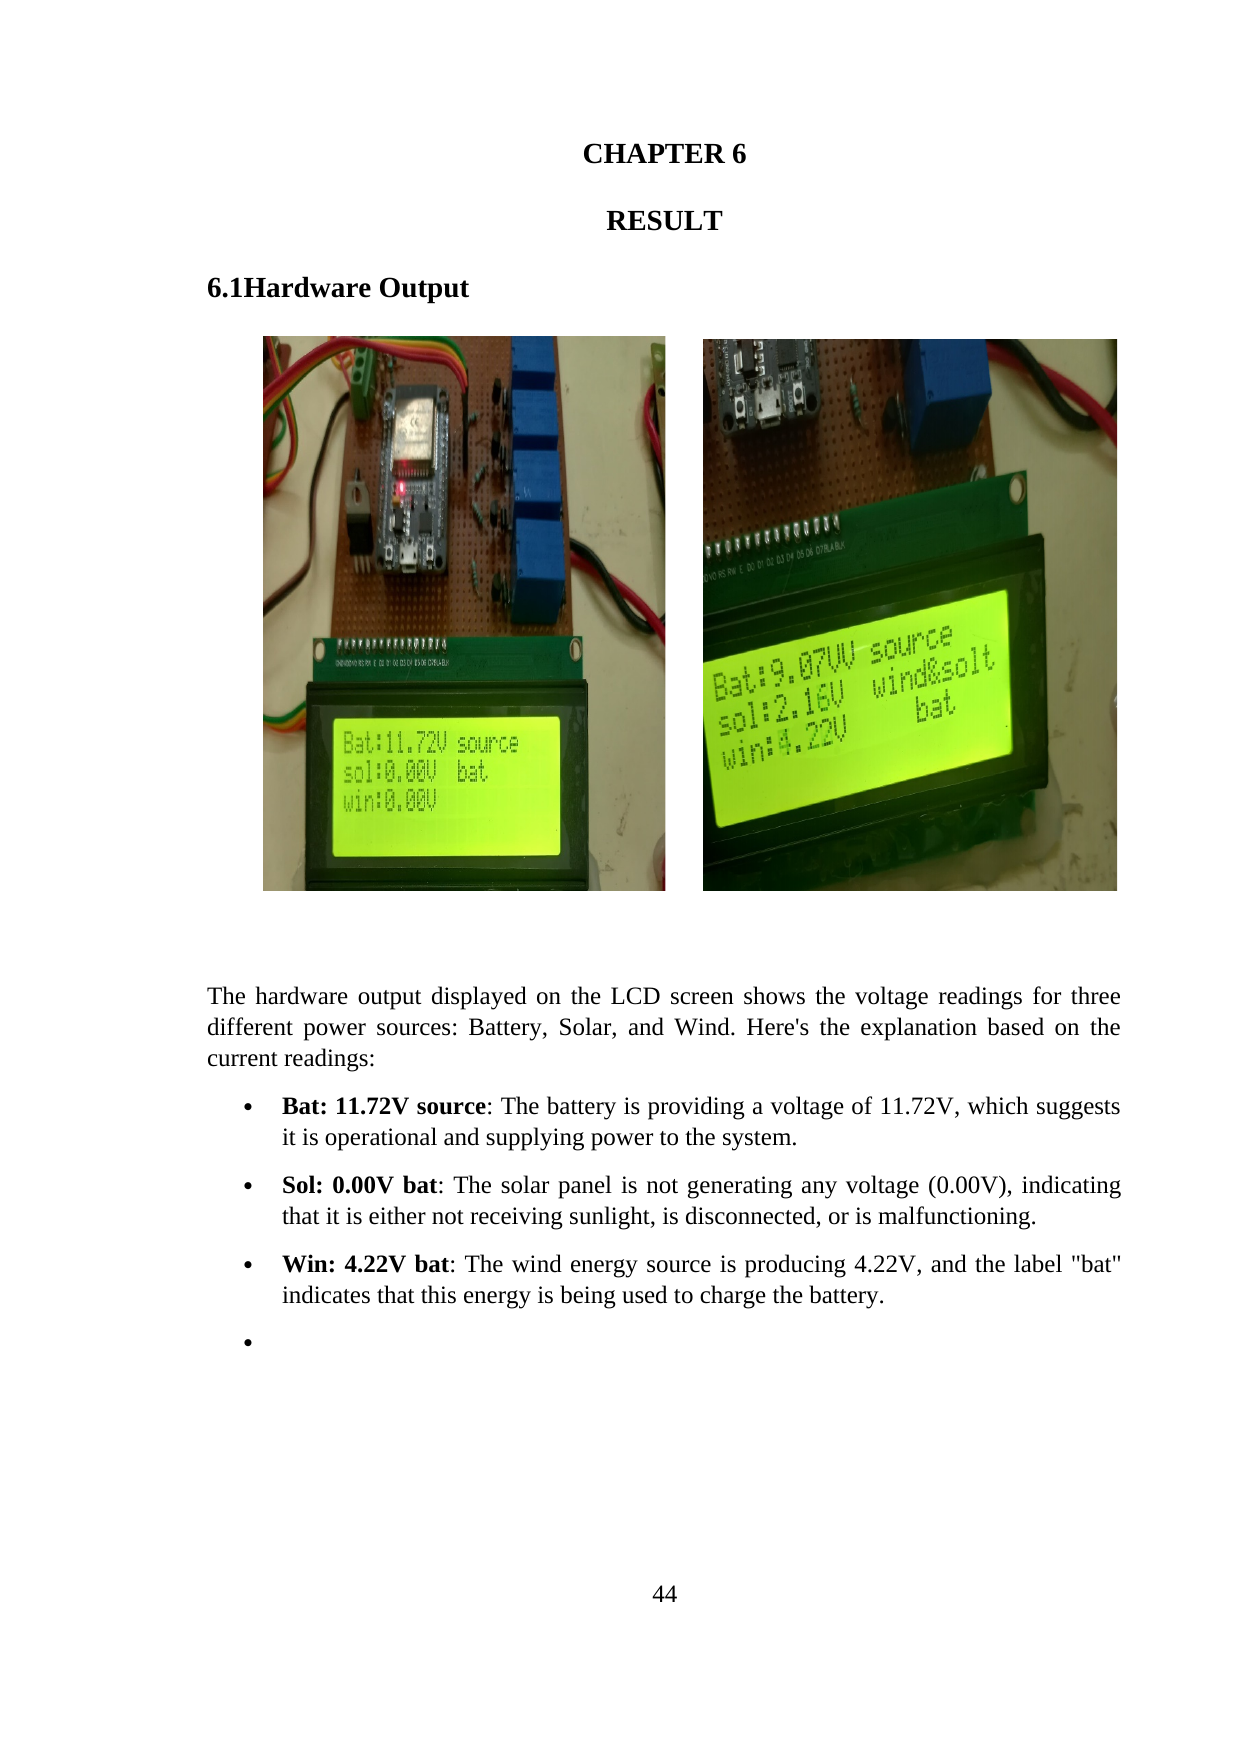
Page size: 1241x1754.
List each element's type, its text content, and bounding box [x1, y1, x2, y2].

text The hardware output displayed on the LCD screen shows the voltage readings for three different power sources: Battery, Solar, and Wind. Here's the explanation based on the current readings: [207, 981, 1122, 1072]
picture [263, 336, 666, 891]
picture [703, 339, 1118, 891]
list Bat: 11.72V source: The battery is providing a voltage of 11.72V, which suggests it is operational and supplying power to the system. [244, 1091, 1122, 1151]
list Sol: 0.00V bat: The solar panel is not generating any voltage (0.00V), indicating that it is either not receiving sunlight, is disconnected, or is malfunctioning. [244, 1170, 1122, 1230]
list Win: 4.22V bat: The wind energy source is producing 4.22V, and the label "bat" indicates that this energy is being used to charge the battery. [244, 1249, 1122, 1308]
text 6.1Hardware Output [207, 270, 1122, 303]
text CHAPTER 6 [207, 136, 1122, 169]
text RESULT [207, 203, 1122, 236]
